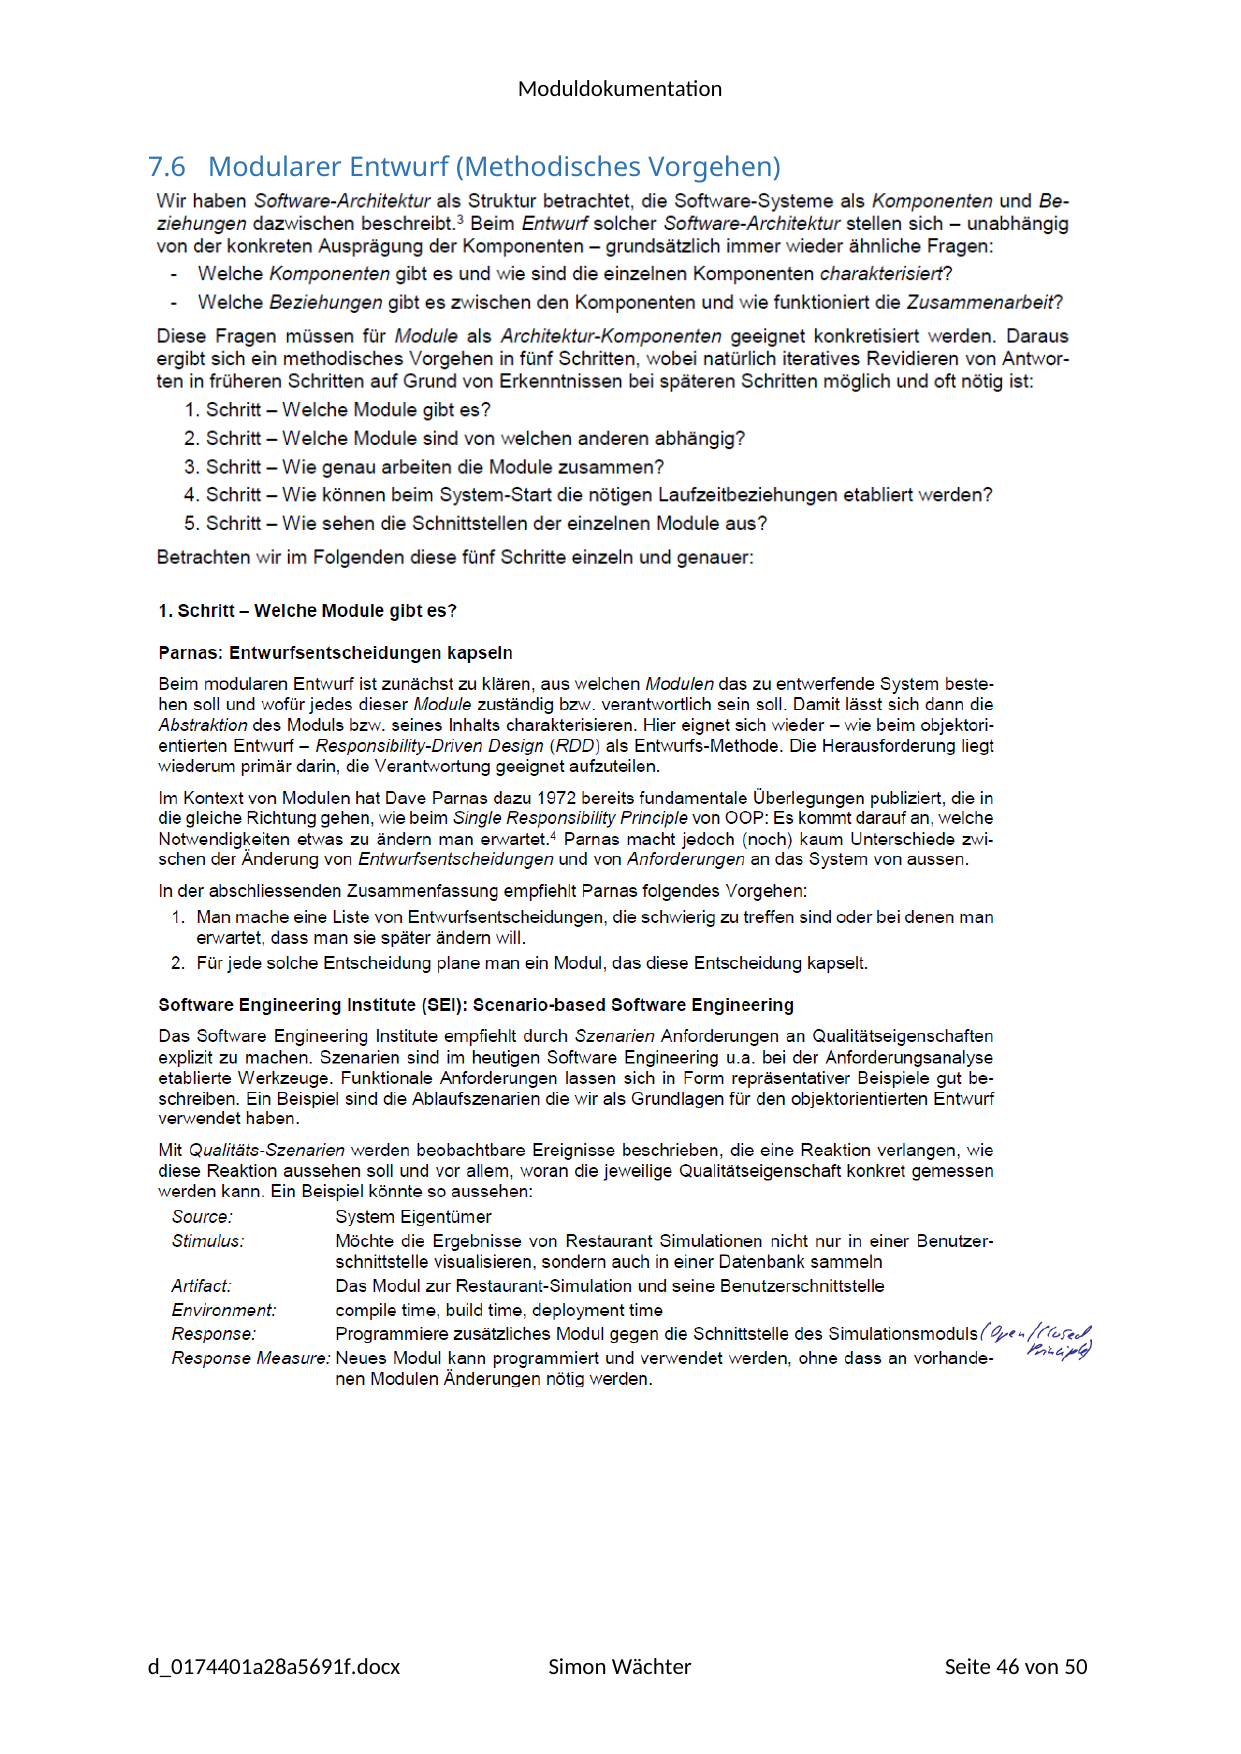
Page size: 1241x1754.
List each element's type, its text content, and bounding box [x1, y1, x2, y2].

picture [147, 187, 1093, 575]
picture [147, 593, 1093, 1387]
subtitle Modularer Entwurf (Methodisches Vorgehen) [148, 148, 1093, 184]
